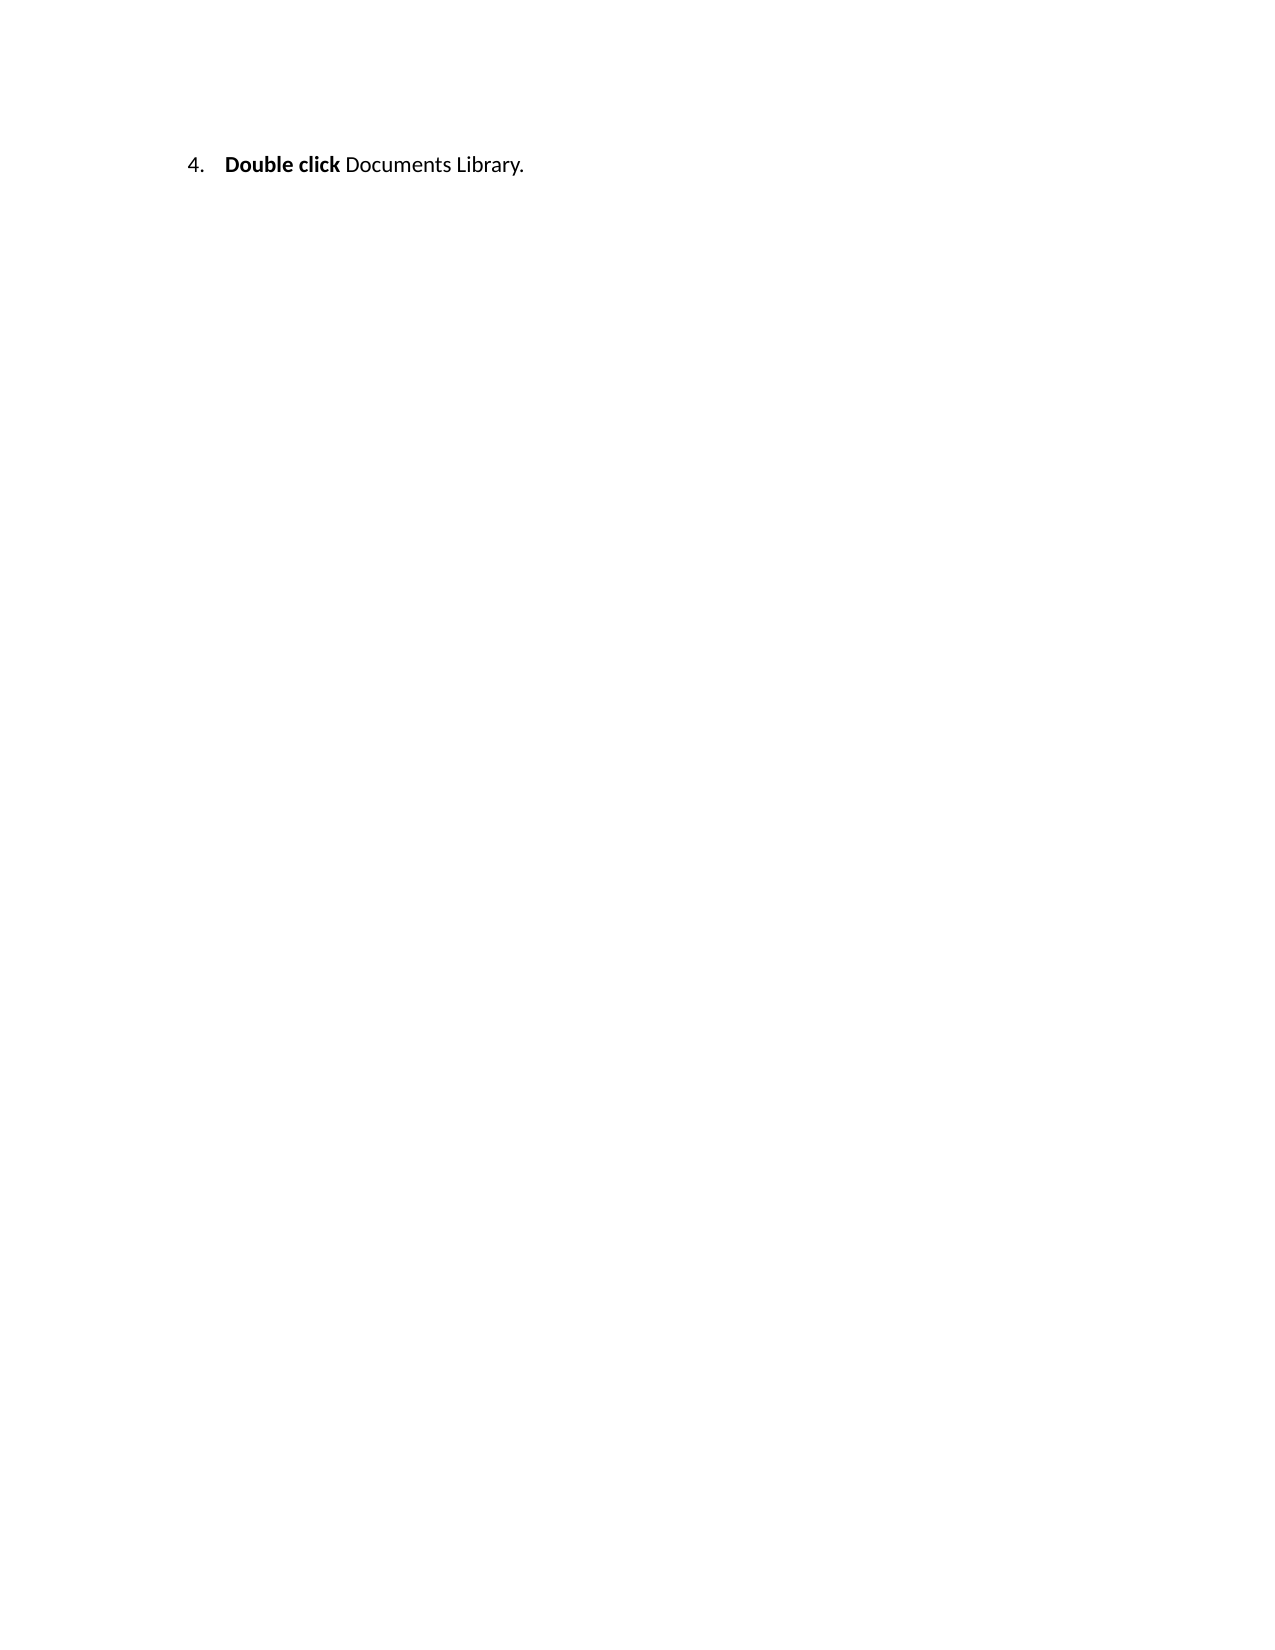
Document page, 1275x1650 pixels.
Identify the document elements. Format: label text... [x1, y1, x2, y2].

list Double click Documents Library. [187, 150, 1125, 178]
